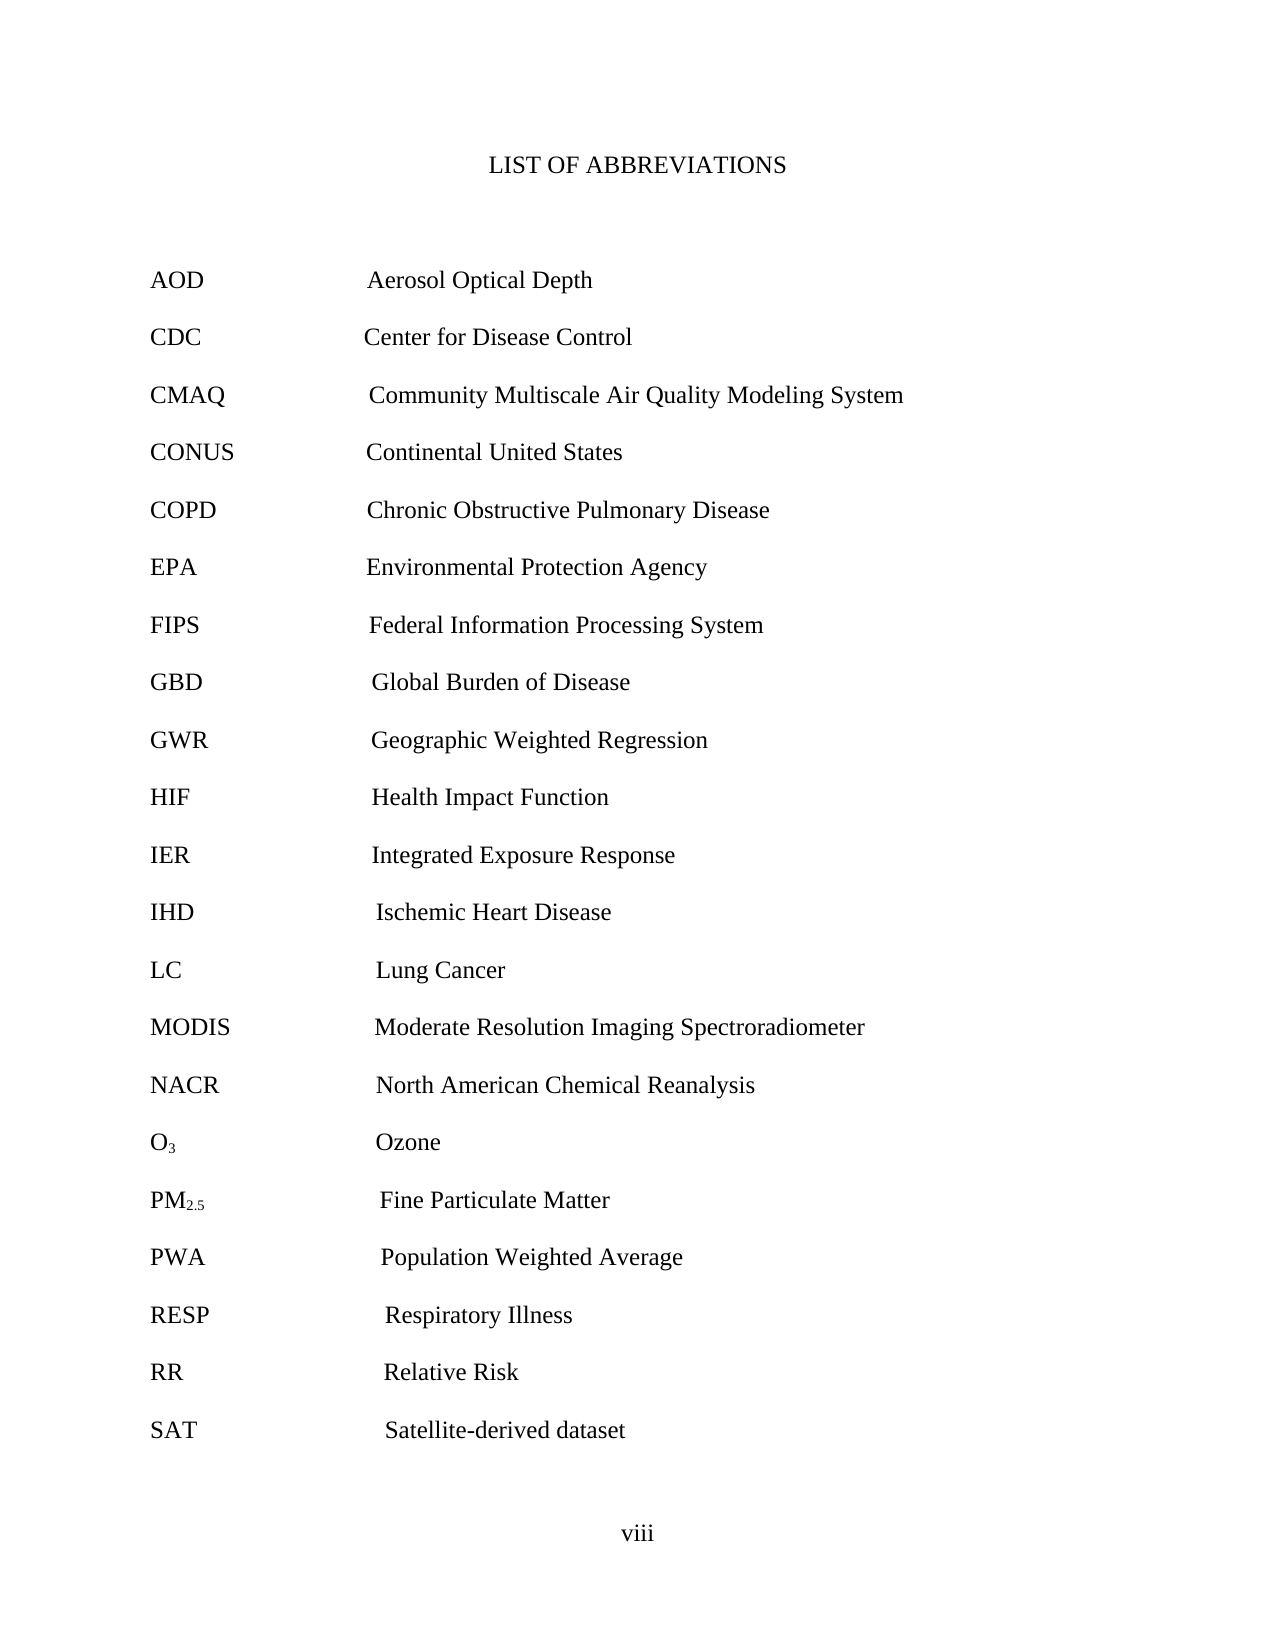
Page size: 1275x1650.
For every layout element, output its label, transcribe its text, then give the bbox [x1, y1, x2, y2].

text LC Lung Cancer [150, 955, 1125, 984]
text FIPS Federal Information Processing System [150, 610, 1125, 639]
text COPD Chronic Obstructive Pulmonary Disease [150, 495, 1125, 524]
text NACR North American Chemical Reanalysis [150, 1070, 1125, 1099]
text PM2.5 Fine Particulate Matter [150, 1185, 1125, 1214]
text MODIS Moderate Resolution Imaging Spectroradiometer [150, 1012, 1125, 1041]
text PWA Population Weighted Average [150, 1242, 1125, 1271]
text GBD Global Burden of Disease [150, 667, 1125, 696]
text EPA Environmental Protection Agency [150, 552, 1125, 581]
text O3 Ozone [150, 1127, 1125, 1156]
text IHD Ischemic Heart Disease [150, 897, 1125, 926]
text CDC Center for Disease Control [150, 322, 1125, 351]
text GWR Geographic Weighted Regression [150, 725, 1125, 754]
text LIST OF ABBREVIATIONS [150, 150, 1125, 179]
text SAT Satellite-derived dataset [150, 1415, 1125, 1444]
text AOD Aerosol Optical Depth [150, 265, 1125, 294]
text RESP Respiratory Illness [150, 1300, 1125, 1329]
text RR Relative Risk [150, 1357, 1125, 1386]
text CONUS Continental United States [150, 437, 1125, 466]
text CMAQ Community Multiscale Air Quality Modeling System [150, 380, 1125, 409]
text HIF Health Impact Function [150, 782, 1125, 811]
text IER Integrated Exposure Response [150, 840, 1125, 869]
